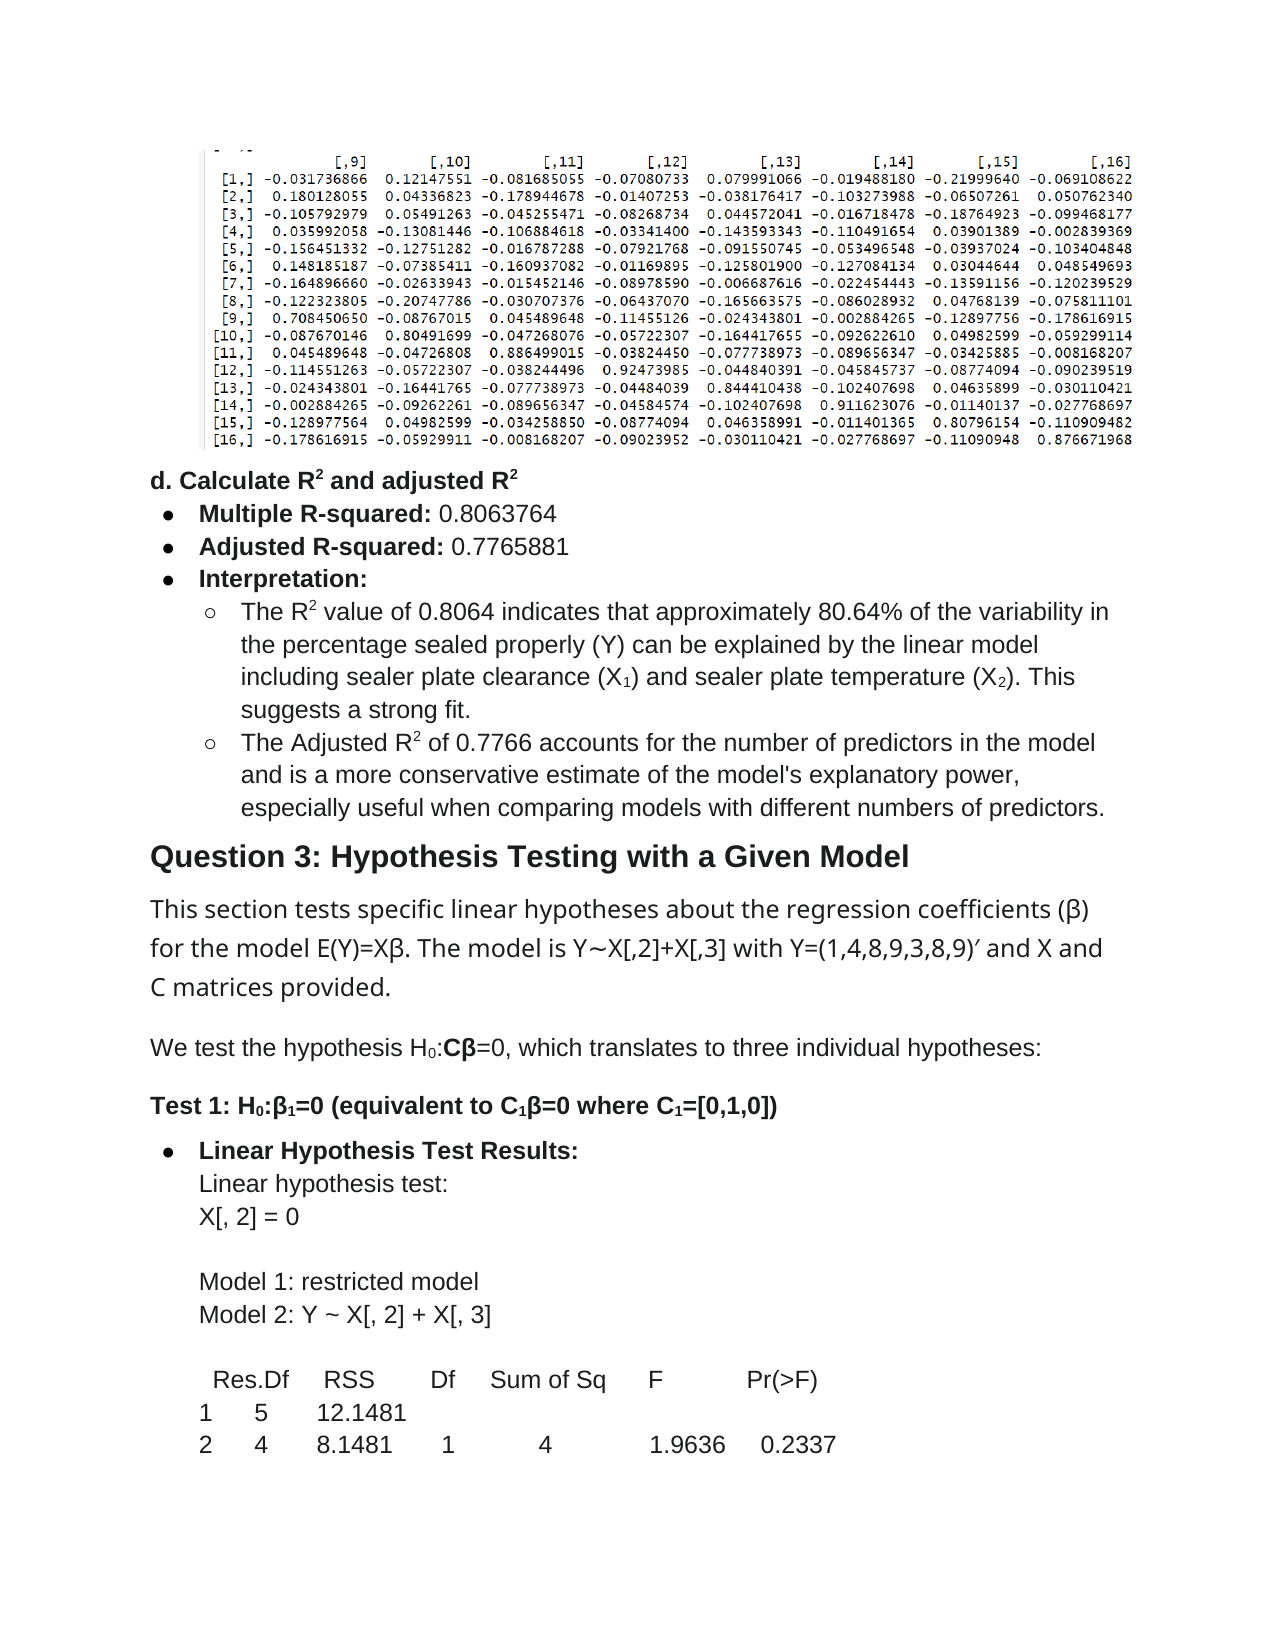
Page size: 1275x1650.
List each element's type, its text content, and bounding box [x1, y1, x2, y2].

list The Adjusted R2 of 0.7766 accounts for the number of predictors in the model and is a more conservative estimate of the model's explanatory power, especially useful when comparing models with different numbers of predictors. [203, 728, 1125, 822]
picture [198, 150, 1174, 450]
list The R2 value of 0.8064 indicates that approximately 80.64% of the variability in the percentage sealed properly (Y) can be explained by the linear model including sealer plate clearance (X1​) and sealer plate temperature (X2​). This suggests a strong fit. [203, 597, 1125, 724]
list Linear Hypothesis Test Results: Linear hypothesis test: X[, 2] = 0 Model 1: restricted model Model 2: Y ~ X[, 2] + X[, 3] Res.Df RSS Df Sum of Sq F Pr(>F) 1 5 12.1481 2 4 8.1481 1 4 1.9636 0.2337 [161, 1136, 1125, 1489]
text We test the hypothesis H0​:Cβ=0, which translates to three individual hypotheses: [150, 1033, 1125, 1062]
text This section tests specific linear hypotheses about the regression coefficients (β) for the model E(Y)=Xβ. The model is Y∼X[,2]+X[,3] with Y=(1,4,8,9,3,8,9)′ and X and C matrices provided. [150, 892, 1125, 1003]
subtitle d. Calculate R2 and adjusted R2 [150, 466, 1125, 495]
list Multiple R-squared: 0.8063764 [161, 499, 1125, 528]
list Interpretation: [161, 564, 1125, 593]
subtitle Test 1: H0​:β1​=0 (equivalent to C1​β=0 where C1​=[0,1,0]) [150, 1091, 1125, 1119]
subtitle Question 3: Hypothesis Testing with a Given Model [150, 838, 1125, 874]
list Adjusted R-squared: 0.7765881 [161, 532, 1125, 560]
